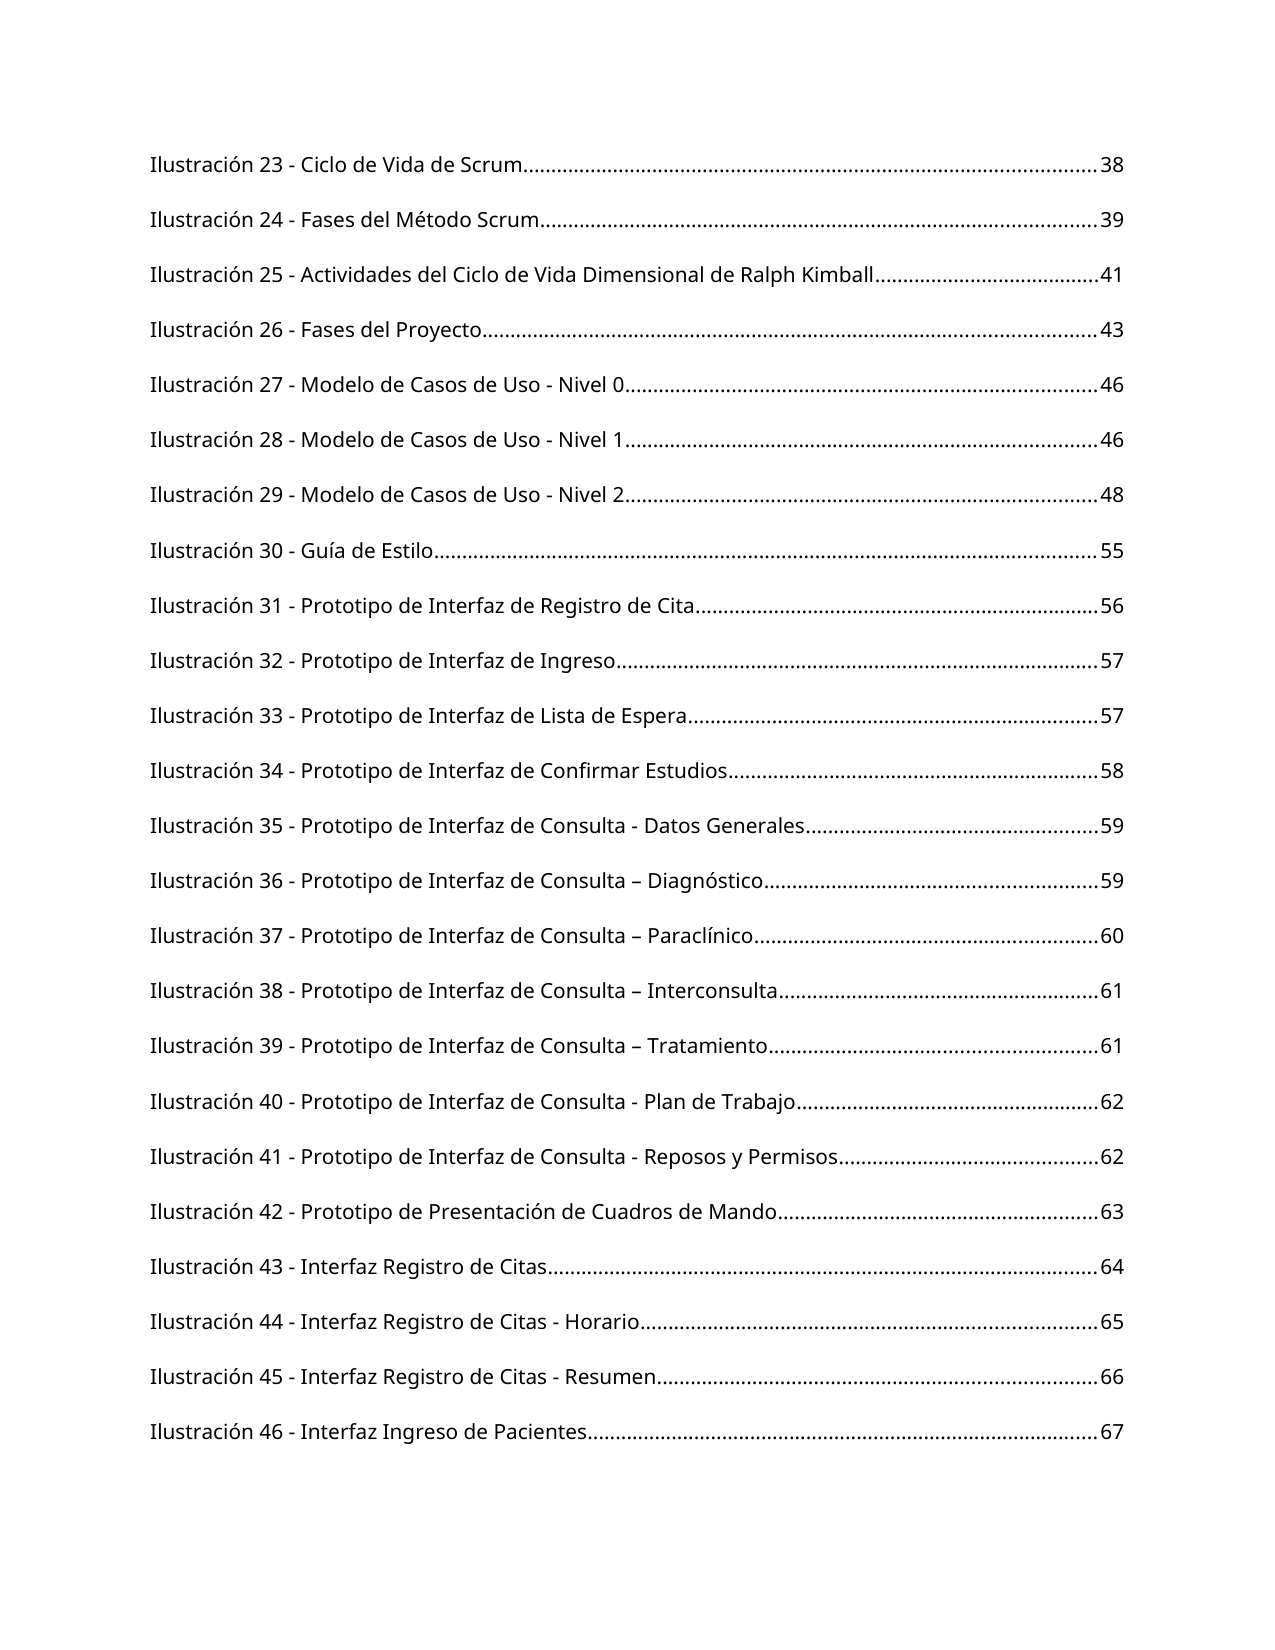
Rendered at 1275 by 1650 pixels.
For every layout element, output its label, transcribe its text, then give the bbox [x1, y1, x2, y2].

text Ilustración 36 - Prototipo de Interfaz de Consulta – Diagnóstico 59 [150, 866, 1125, 895]
text Ilustración 41 - Prototipo de Interfaz de Consulta - Reposos y Permisos 62 [150, 1142, 1125, 1170]
text Ilustración 28 - Modelo de Casos de Uso - Nivel 1 46 [150, 426, 1125, 454]
text Ilustración 35 - Prototipo de Interfaz de Consulta - Datos Generales 59 [150, 811, 1125, 840]
text Ilustración 38 - Prototipo de Interfaz de Consulta – Interconsulta 61 [150, 977, 1125, 1005]
text Ilustración 34 - Prototipo de Interfaz de Confirmar Estudios 58 [150, 756, 1125, 784]
text Ilustración 23 - Ciclo de Vida de Scrum 38 [150, 150, 1125, 178]
text Ilustración 33 - Prototipo de Interfaz de Lista de Espera 57 [150, 701, 1125, 729]
text Ilustración 31 - Prototipo de Interfaz de Registro de Cita 56 [150, 591, 1125, 619]
text Ilustración 44 - Interfaz Registro de Citas - Horario 65 [150, 1307, 1125, 1336]
text Ilustración 45 - Interfaz Registro de Citas - Resumen 66 [150, 1362, 1125, 1391]
text Ilustración 40 - Prototipo de Interfaz de Consulta - Plan de Trabajo 62 [150, 1087, 1125, 1115]
text Ilustración 46 - Interfaz Ingreso de Pacientes 67 [150, 1417, 1125, 1446]
text Ilustración 27 - Modelo de Casos de Uso - Nivel 0 46 [150, 370, 1125, 399]
text Ilustración 39 - Prototipo de Interfaz de Consulta – Tratamiento 61 [150, 1032, 1125, 1060]
text Ilustración 32 - Prototipo de Interfaz de Ingreso 57 [150, 646, 1125, 674]
text Ilustración 43 - Interfaz Registro de Citas 64 [150, 1252, 1125, 1281]
text Ilustración 25 - Actividades del Ciclo de Vida Dimensional de Ralph Kimball 41 [150, 260, 1125, 289]
text Ilustración 29 - Modelo de Casos de Uso - Nivel 2 48 [150, 481, 1125, 509]
text Ilustración 30 - Guía de Estilo 55 [150, 536, 1125, 564]
text Ilustración 24 - Fases del Método Scrum 39 [150, 205, 1125, 233]
text Ilustración 42 - Prototipo de Presentación de Cuadros de Mando 63 [150, 1197, 1125, 1225]
text Ilustración 37 - Prototipo de Interfaz de Consulta – Paraclínico 60 [150, 921, 1125, 950]
text Ilustración 26 - Fases del Proyecto 43 [150, 315, 1125, 344]
